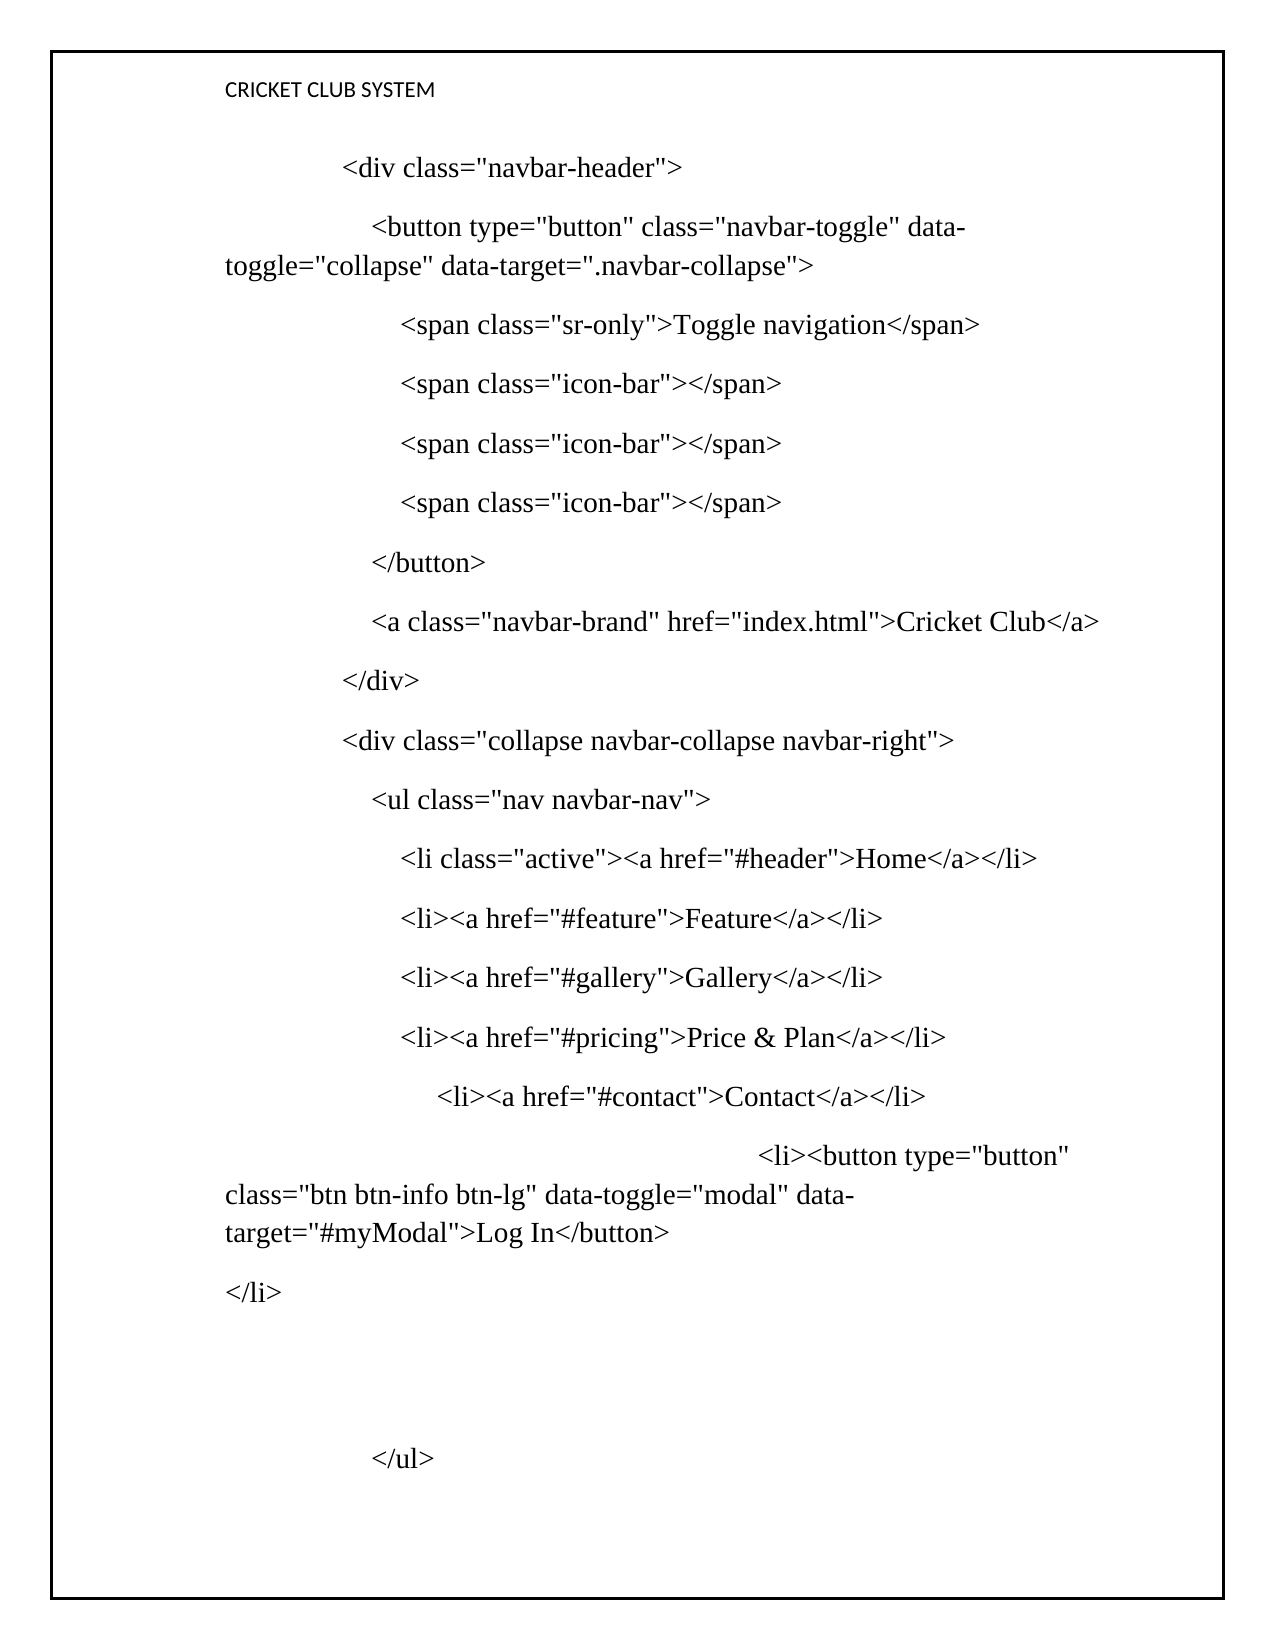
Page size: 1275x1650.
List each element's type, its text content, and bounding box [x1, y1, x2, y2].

text <li class="active"><a href="#header">Home</a></li> [225, 842, 1125, 875]
text <li><button type="button" class="btn btn-info btn-lg" data-toggle="modal" data-target="#myModal">Log In</button> [225, 1138, 1125, 1249]
text <span class="icon-bar"></span> [225, 426, 1125, 459]
text <span class="icon-bar"></span> [225, 485, 1125, 519]
text <li><a href="#contact">Contact</a></li> [225, 1079, 1125, 1113]
text <li><a href="#pricing">Price & Plan</a></li> [225, 1020, 1125, 1053]
text </li> [225, 1275, 1125, 1308]
text <a class="navbar-brand" href="index.html">Cricket Club</a> [225, 604, 1125, 638]
text <button type="button" class="navbar-toggle" data-toggle="collapse" data-target=".navbar-collapse"> [225, 209, 1125, 281]
text <div class="navbar-header"> [225, 150, 1125, 183]
text <div class="collapse navbar-collapse navbar-right"> [225, 723, 1125, 756]
text </button> [225, 545, 1125, 578]
text <li><a href="#feature">Feature</a></li> [225, 901, 1125, 934]
text <span class="sr-only">Toggle navigation</span> [225, 307, 1125, 341]
text <ul class="nav navbar-nav"> [225, 782, 1125, 816]
text <span class="icon-bar"></span> [225, 367, 1125, 400]
text <li><a href="#gallery">Gallery</a></li> [225, 960, 1125, 994]
text </div> [225, 663, 1125, 697]
text </ul> [225, 1441, 1125, 1475]
